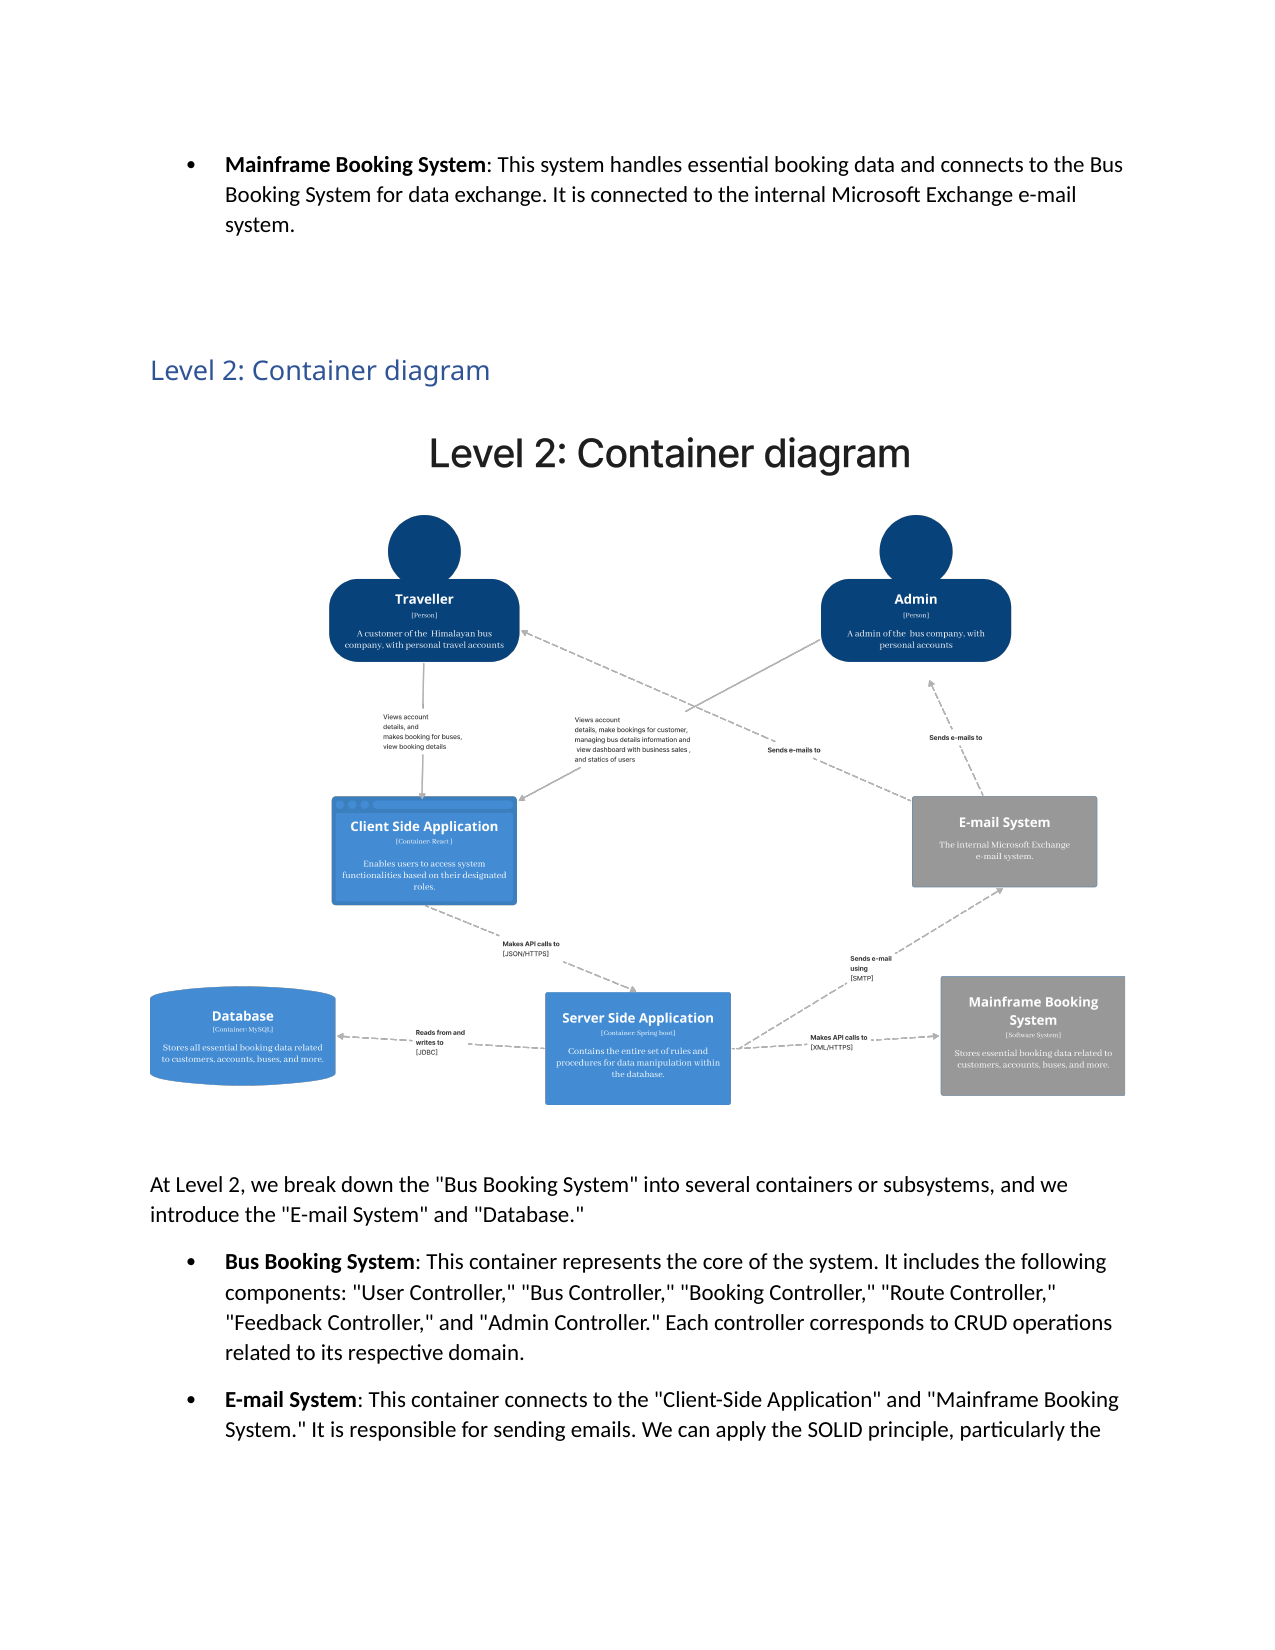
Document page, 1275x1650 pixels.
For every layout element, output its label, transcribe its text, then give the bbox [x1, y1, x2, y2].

list Bus Booking System: This container represents the core of the system. It includes the following components: "User Controller," "Bus Controller," "Booking Controller," "Route Controller," "Feedback Controller," and "Admin Controller." Each controller corresponds to CRUD operations related to its respective domain. [187, 1247, 1125, 1366]
subtitle Level 2: Container diagram [150, 351, 1125, 388]
picture [150, 437, 1125, 1105]
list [187, 1385, 1125, 1443]
text At Level 2, we break down the "Bus Booking System" into several containers or subsystems, and we introduce the "E-mail System" and "Database." [150, 1170, 1125, 1228]
list Mainframe Booking System: This system handles essential booking data and connects to the Bus Booking System for data exchange. It is connected to the internal Microsoft Exchange e-mail system. [187, 150, 1125, 238]
